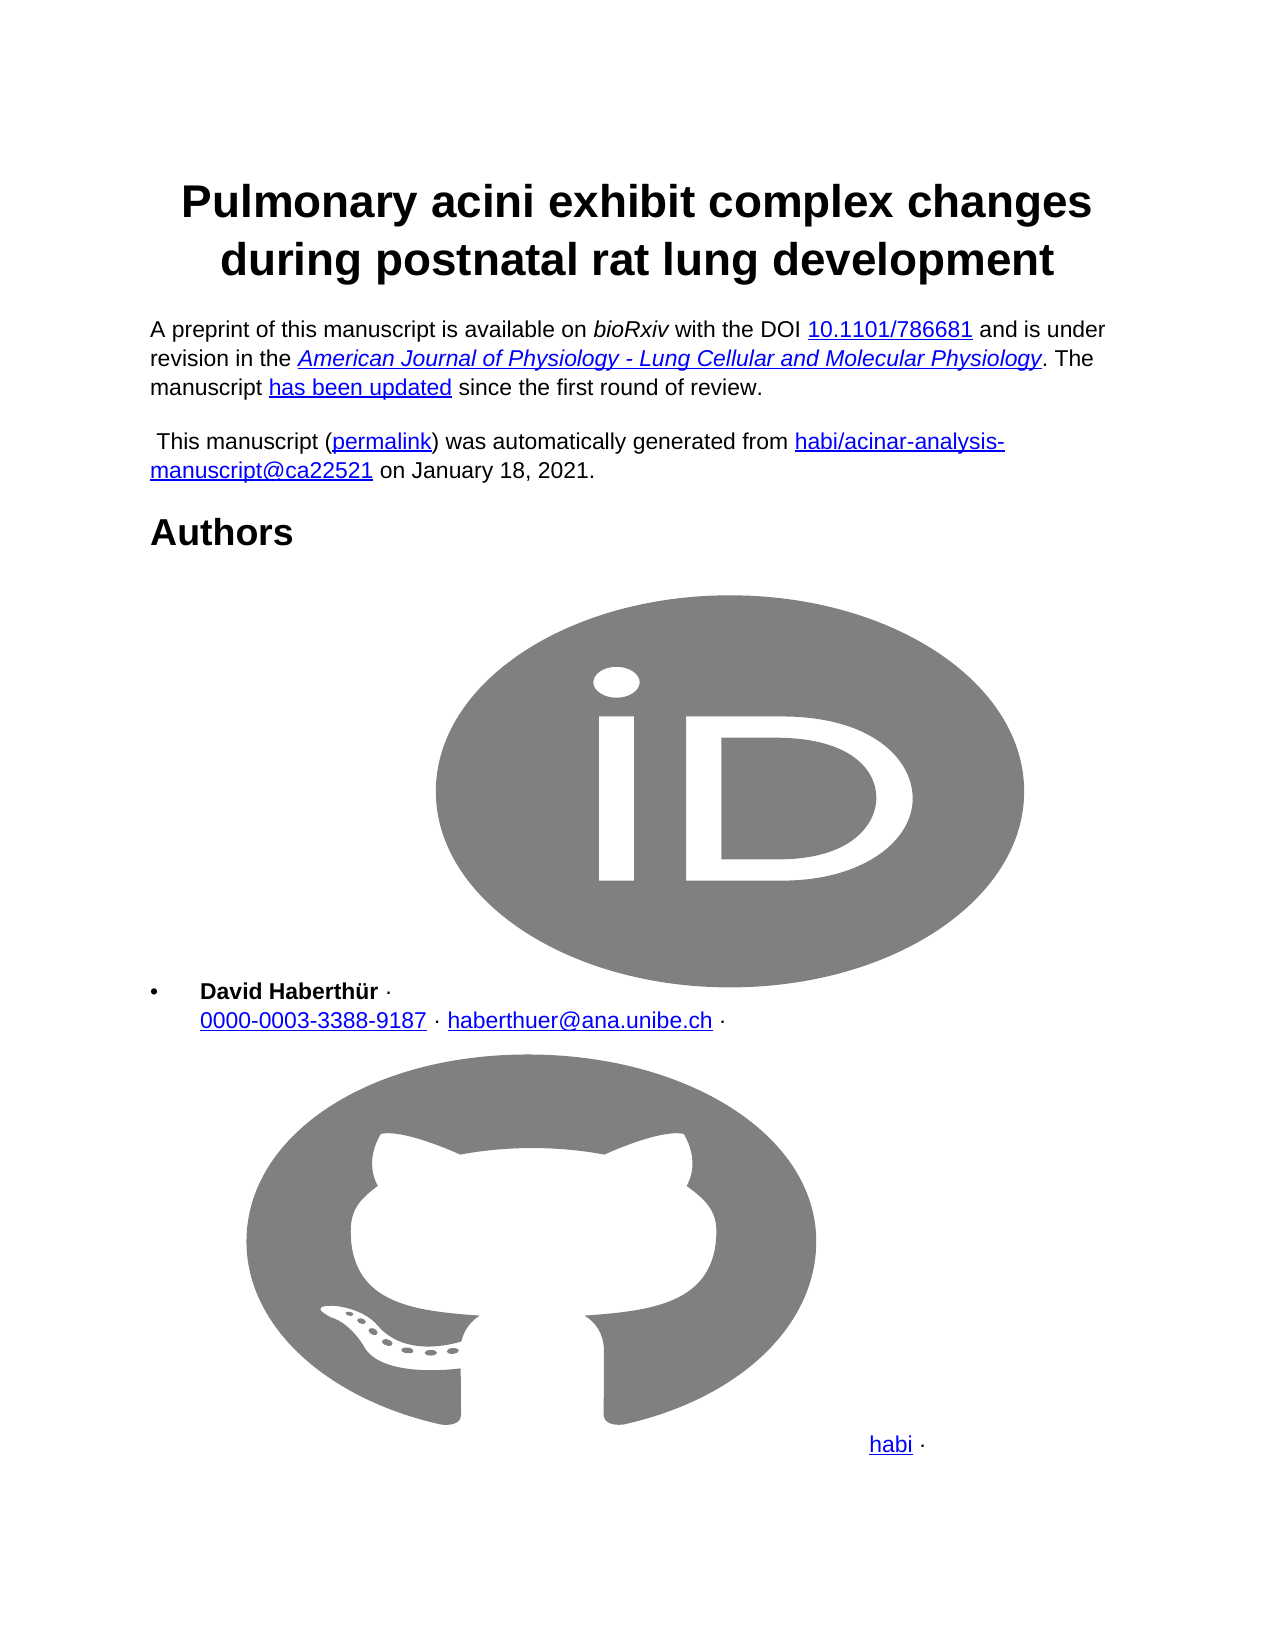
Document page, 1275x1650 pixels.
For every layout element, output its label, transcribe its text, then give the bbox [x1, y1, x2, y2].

text This manuscript (permalink) was automatically generated from habi/acinar-analysis-manuscript@ca22521 on January 18, 2021. [150, 428, 1125, 483]
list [150, 583, 1125, 1458]
text A preprint of this manuscript is available on bioRxiv with the DOI 10.1101/786681 and is under revision in the American Journal of Physiology - Lung Cellular and Molecular Physiology. The manuscript has been updated since the first round of review. [150, 316, 1125, 400]
title Pulmonary acini exhibit complex changes during postnatal rat lung development [150, 175, 1125, 286]
subtitle Authors [150, 511, 1125, 554]
